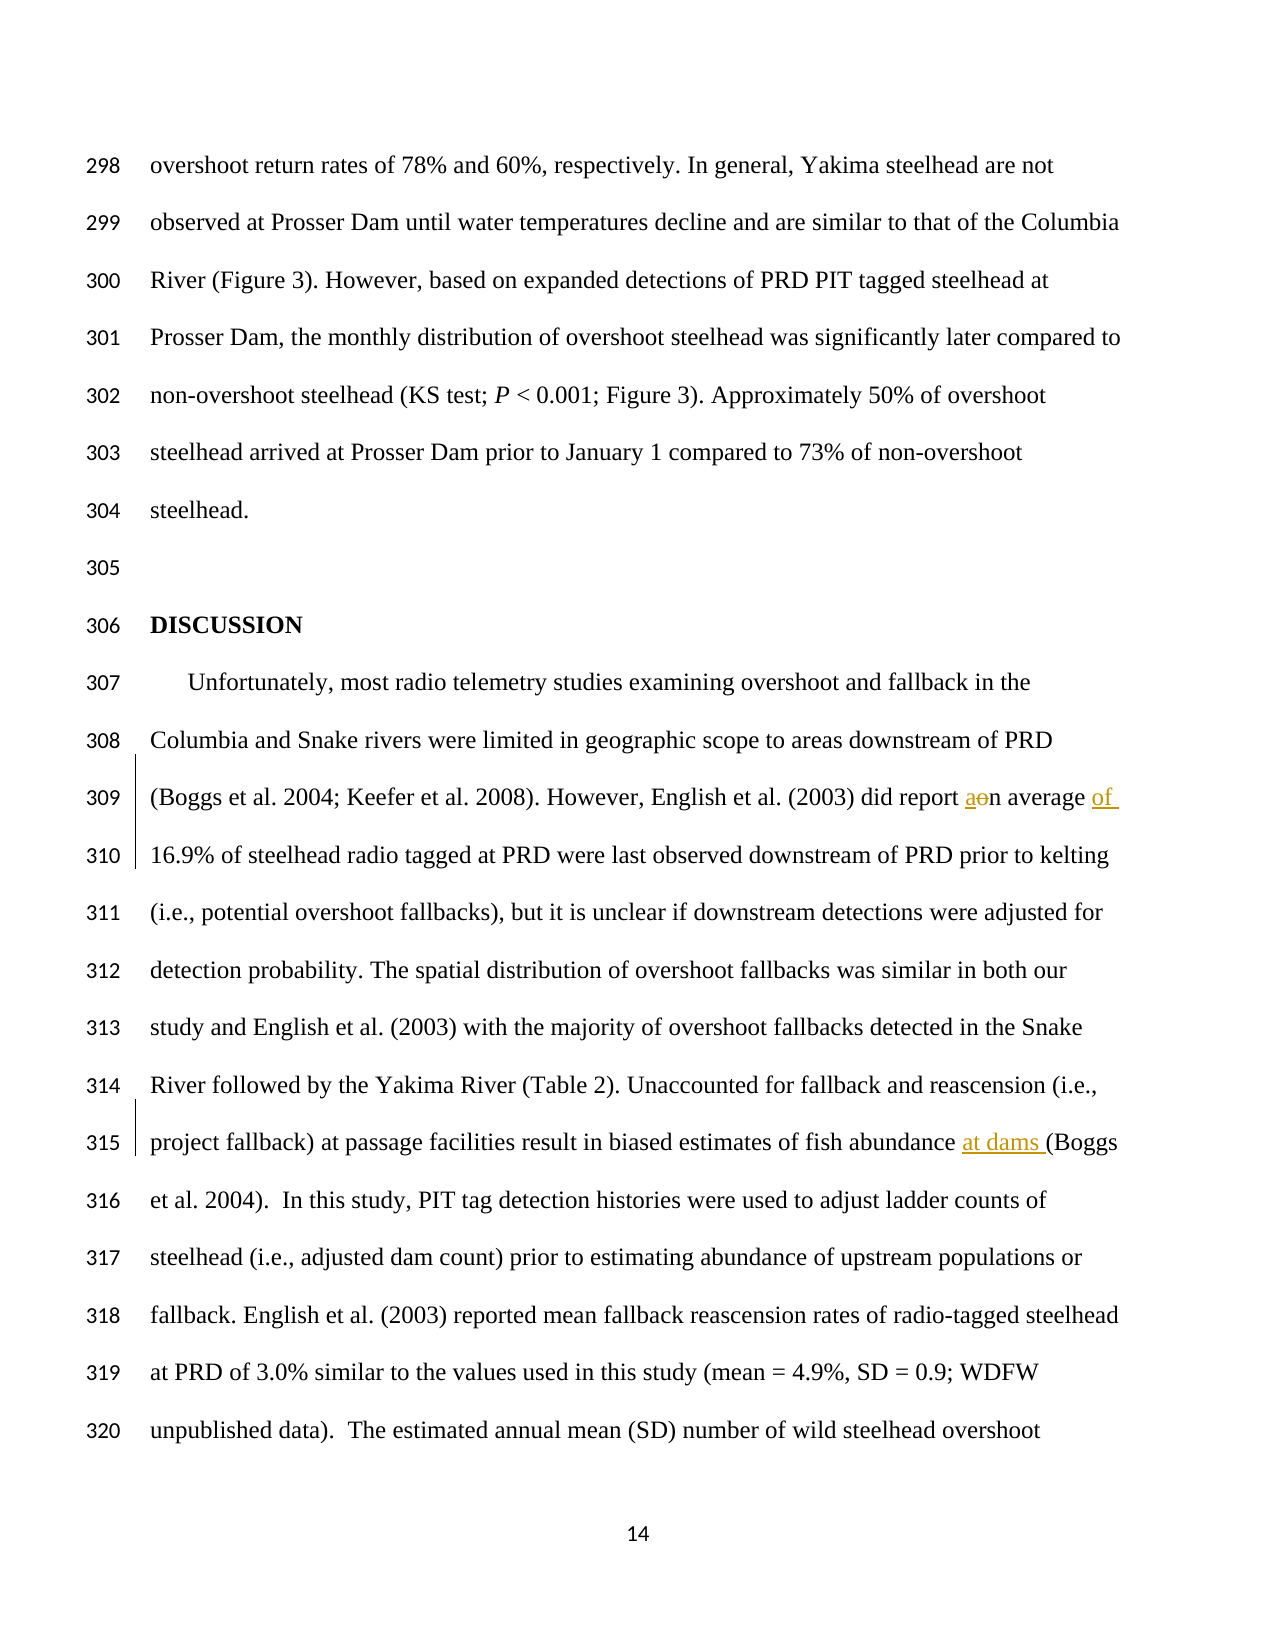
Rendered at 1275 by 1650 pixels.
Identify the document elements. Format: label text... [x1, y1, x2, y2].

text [150, 667, 1125, 1444]
text DISCUSSION [150, 610, 1125, 639]
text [150, 150, 1125, 524]
